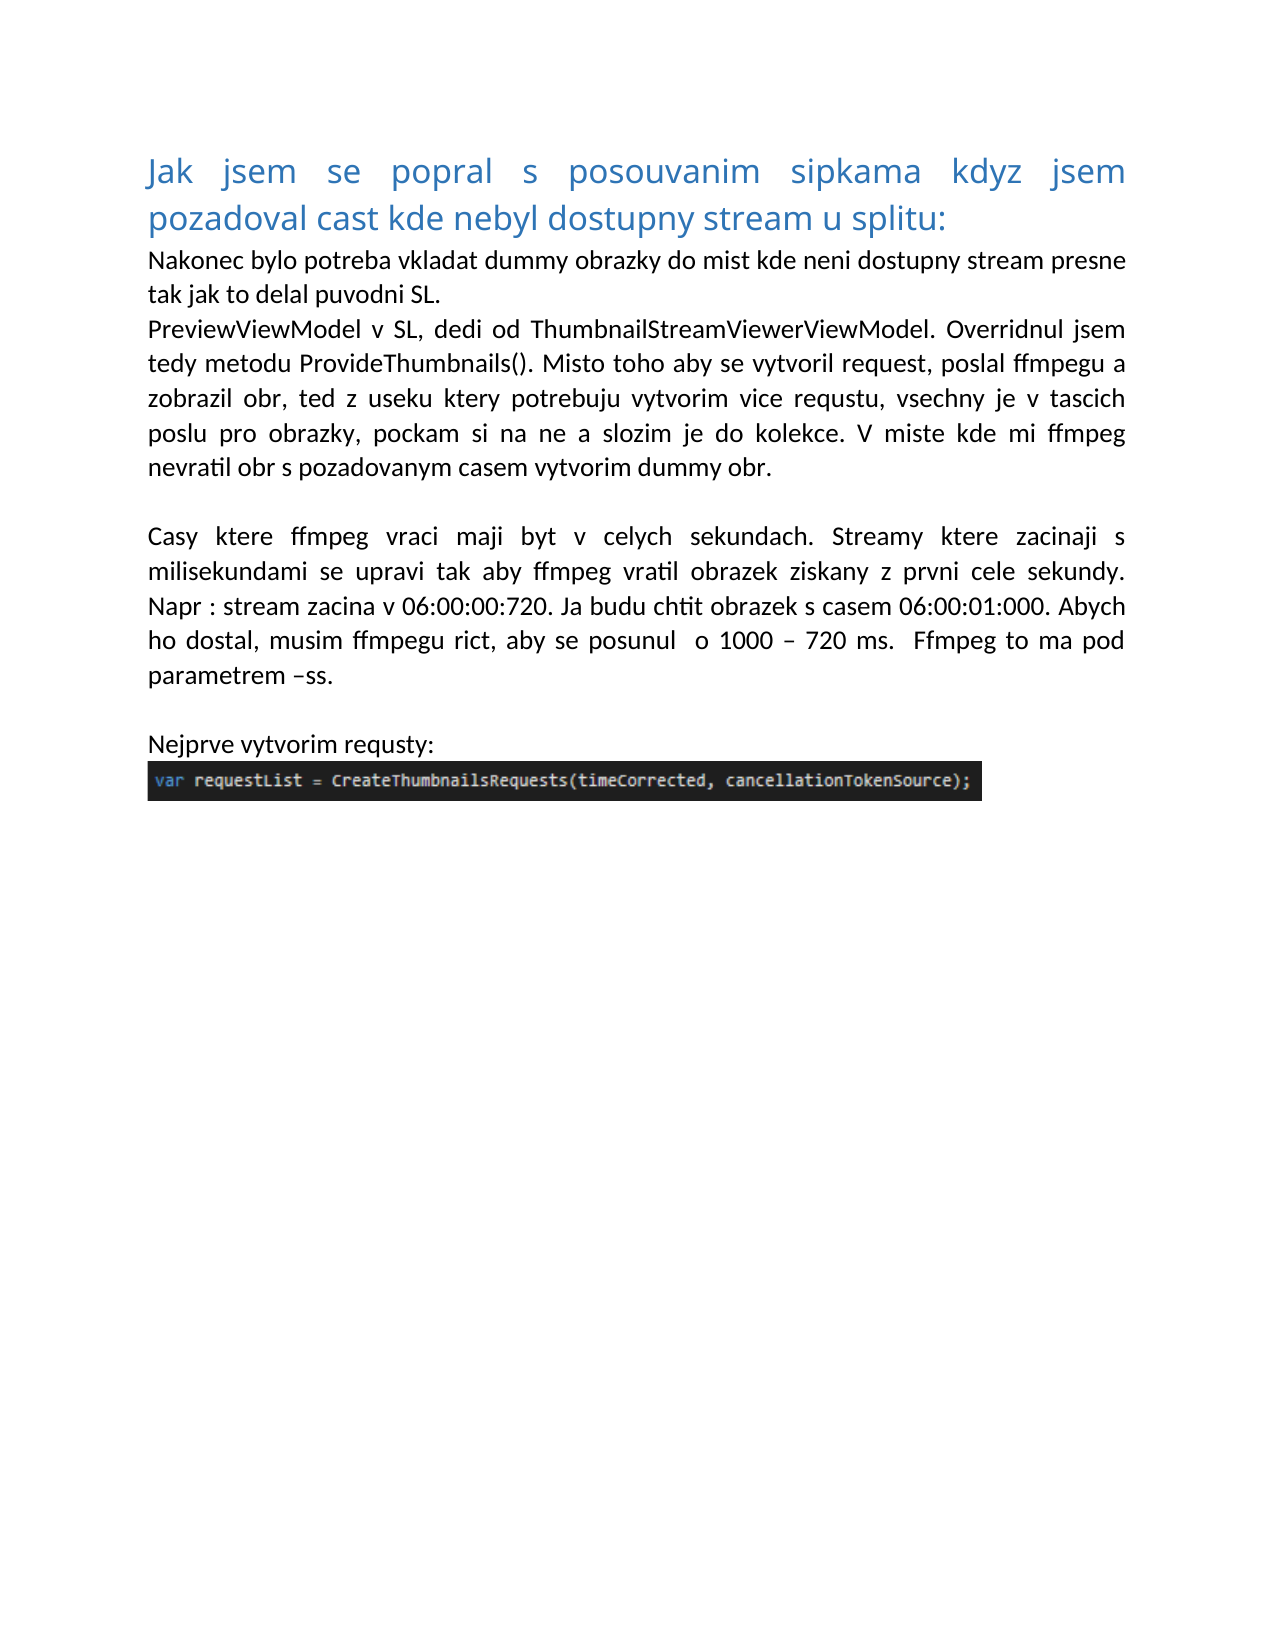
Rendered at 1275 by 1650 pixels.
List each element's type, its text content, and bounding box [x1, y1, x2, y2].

text Nejprve vytvorim requsty: [148, 727, 1127, 760]
picture [147, 761, 982, 801]
subtitle Jak jsem se popral s posouvanim sipkama kdyz jsem pozadoval cast kde nebyl dostupny stream u splitu: [148, 148, 1127, 241]
text Casy ktere ffmpeg vraci maji byt v celych sekundach. Streamy ktere zacinaji s milisekundami se upravi tak aby ffmpeg vratil obrazek ziskany z prvni cele sekundy. Napr : stream zacina v 06:00:00:720. Ja budu chtit obrazek s casem 06:00:01:000. Abych ho dostal, musim ffmpegu rict, aby se posunul o 1000 – 720 ms. Ffmpeg to ma pod parametrem –ss. [148, 519, 1127, 691]
text Nakonec bylo potreba vkladat dummy obrazky do mist kde neni dostupny stream presne tak jak to delal puvodni SL. [148, 243, 1127, 310]
text PreviewViewModel v SL, dedi od ThumbnailStreamViewerViewModel. Overridnul jsem tedy metodu ProvideThumbnails(). Misto toho aby se vytvoril request, poslal ffmpegu a zobrazil obr, ted z useku ktery potrebuju vytvorim vice requstu, vsechny je v tascich poslu pro obrazky, pockam si na ne a slozim je do kolekce. V miste kde mi ffmpeg nevratil obr s pozadovanym casem vytvorim dummy obr. [148, 312, 1127, 483]
